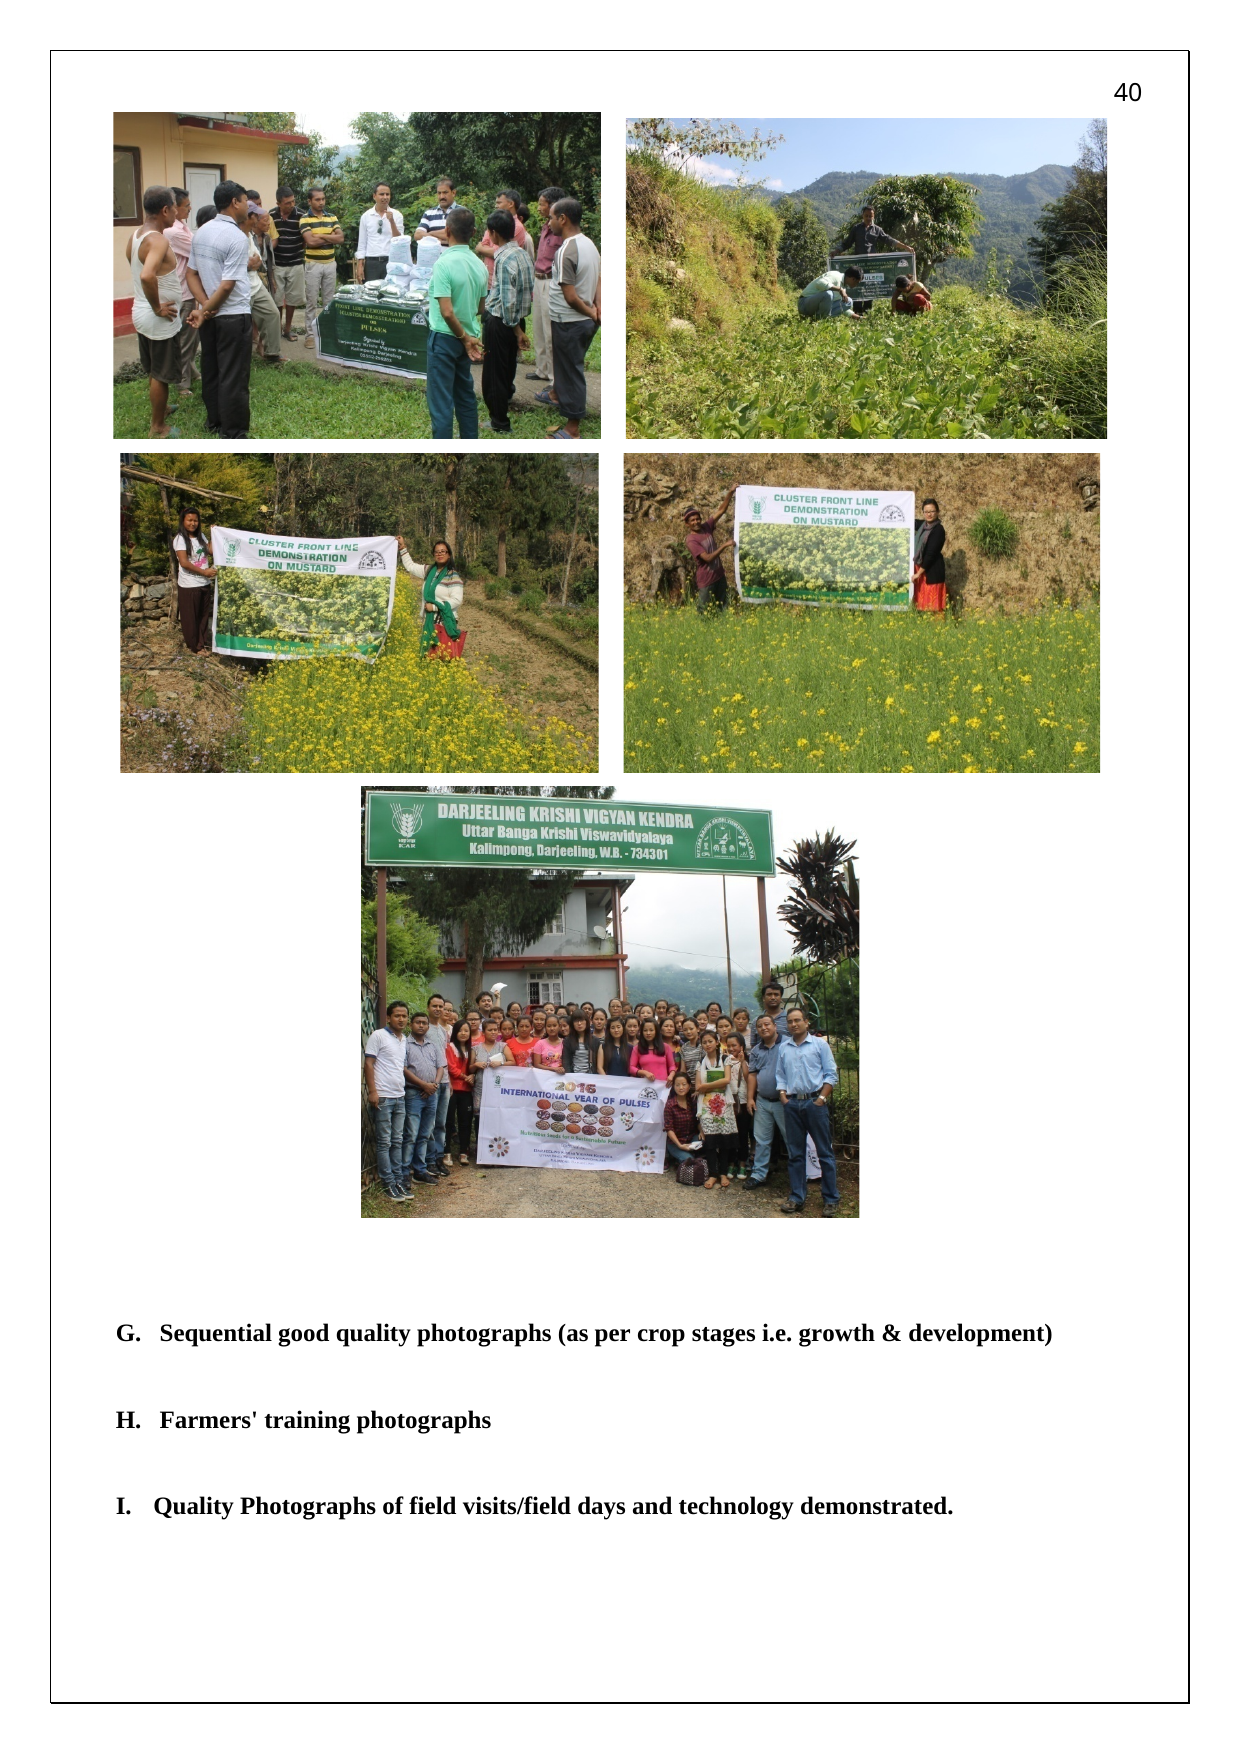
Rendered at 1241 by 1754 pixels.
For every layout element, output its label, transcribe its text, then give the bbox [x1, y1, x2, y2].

picture [361, 786, 860, 1218]
list Farmers' training photographs [116, 1405, 1142, 1433]
picture [113, 112, 601, 439]
picture [623, 453, 1100, 773]
picture [120, 453, 599, 773]
picture [625, 118, 1108, 439]
list Sequential good quality photographs (as per crop stages i.e. growth & development) [116, 1318, 1142, 1347]
list Quality Photographs of field visits/field days and technology demonstrated. [116, 1491, 1142, 1520]
